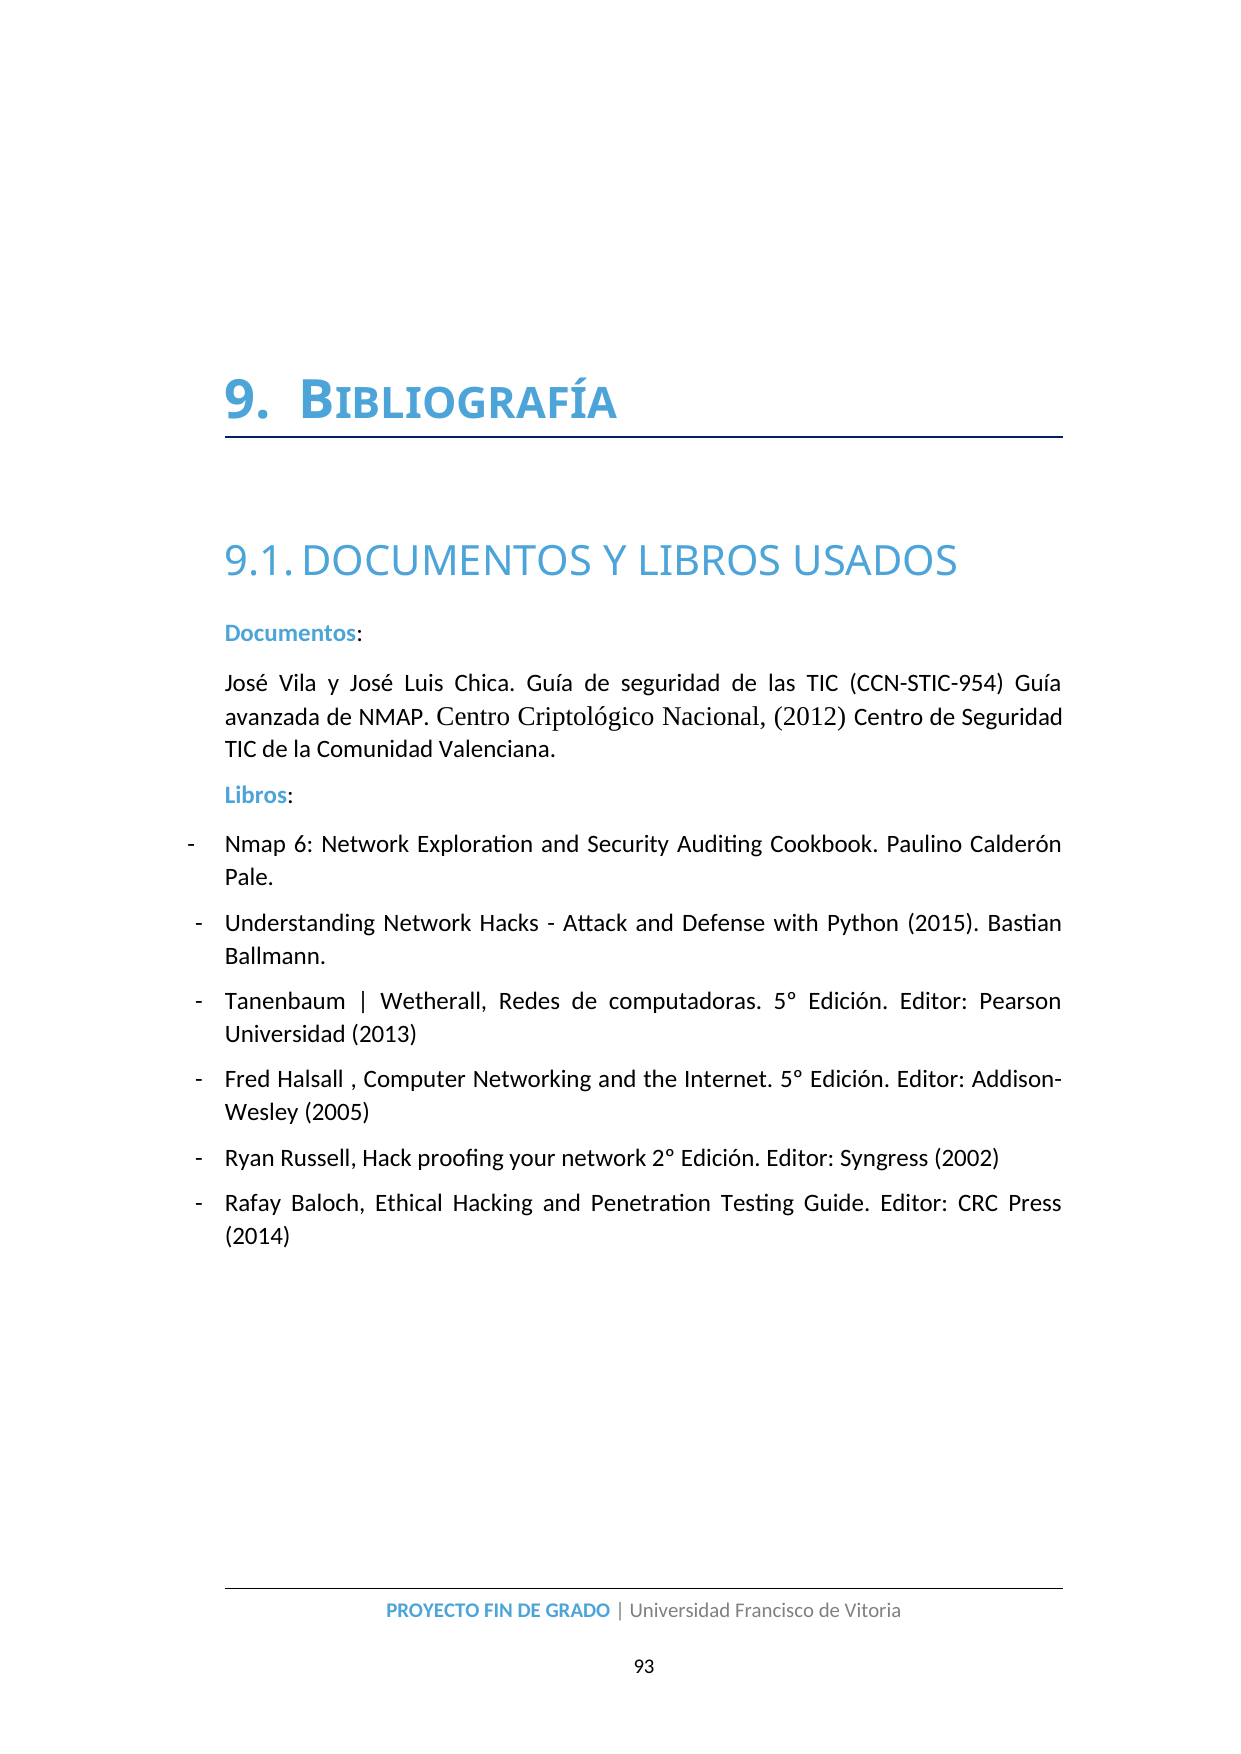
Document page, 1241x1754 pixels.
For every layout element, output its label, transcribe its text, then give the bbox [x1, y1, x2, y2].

list José Vila y José Luis Chica. Guía de seguridad de las TIC (CCN-STIC-954) Guía avanzada de NMAP. Centro Criptológico Nacional, (2012) Centro de Seguridad TIC de la Comunidad Valenciana. [224, 667, 1063, 764]
text Documentos: [224, 617, 1063, 648]
text Libros: [224, 779, 1063, 809]
list Rafay Baloch, Ethical Hacking and Penetration Testing Guide. Editor: CRC Press (2014) [195, 1187, 1063, 1251]
list Ryan Russell, Hack proofing your network 2º Edición. Editor: Syngress (2002) [195, 1142, 1063, 1172]
list Tanenbaum | Wetherall, Redes de computadoras. 5º Edición. Editor: Pearson Universidad (2013) [195, 985, 1063, 1049]
subtitle DOCUMENTOS Y LIBROS USADOS [224, 531, 1063, 588]
list Nmap 6: Network Exploration and Security Auditing Cookbook. Paulino Calderón Pale. [187, 829, 1063, 892]
list Understanding Network Hacks - Attack and Defense with Python (2015). Bastian Ballmann. [195, 907, 1063, 970]
list Fred Halsall , Computer Networking and the Internet. 5º Edición. Editor: Addison-Wesley (2005) [195, 1064, 1063, 1127]
subtitle Bibliografía [224, 360, 1063, 438]
